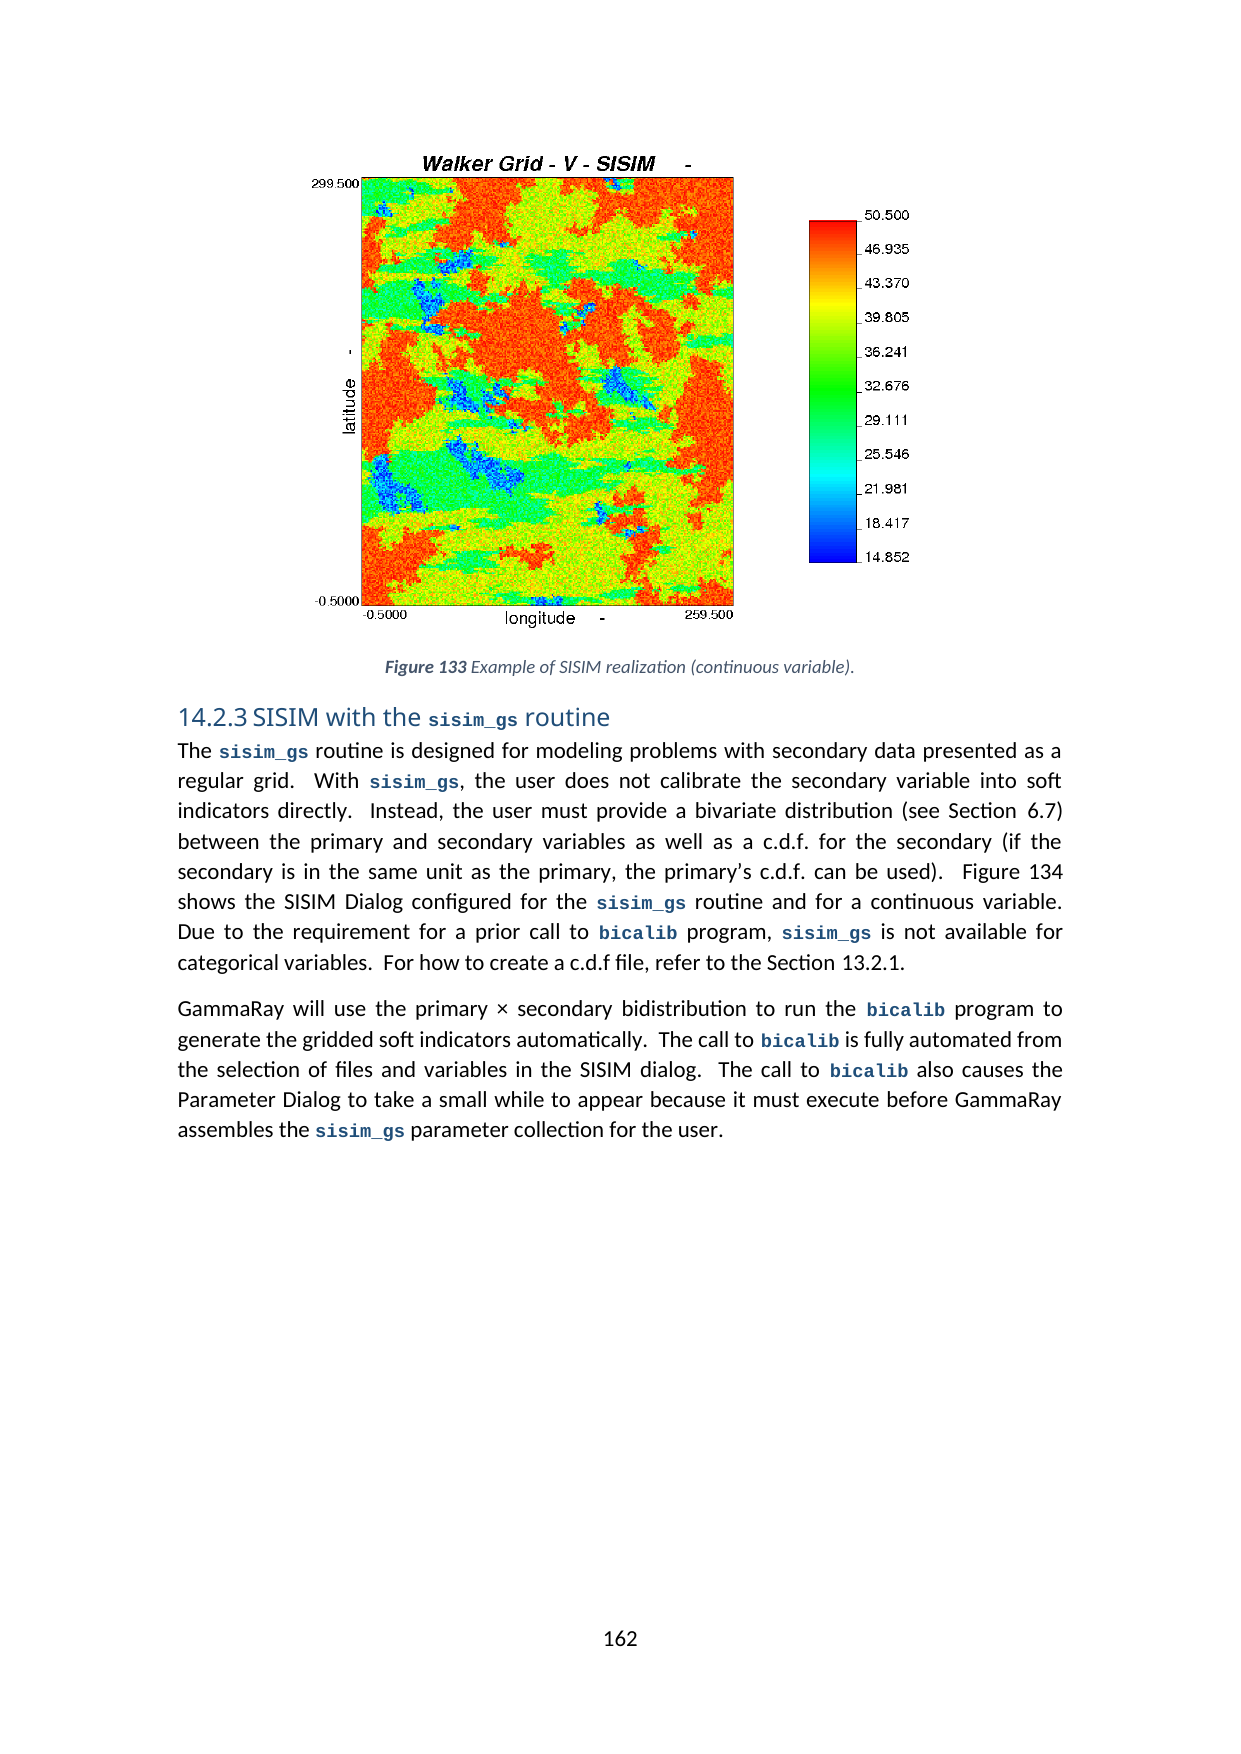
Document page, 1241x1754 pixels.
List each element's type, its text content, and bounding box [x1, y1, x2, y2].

text The sisim_gs routine is designed for modeling problems with secondary data presented as a regular grid. With sisim_gs, the user does not calibrate the secondary variable into soft indicators directly. Instead, the user must provide a bivariate distribution (see Section 6.7) between the primary and secondary variables as well as a c.d.f. for the secondary (if the secondary is in the same unit as the primary, the primary’s c.d.f. can be used). Figure 134 shows the SISIM Dialog configured for the sisim_gs routine and for a continuous variable. Due to the requirement for a prior call to bicalib program, sisim_gs is not available for categorical variables. For how to create a c.d.f file, refer to the Section 13.2.1. [177, 736, 1063, 976]
picture [309, 147, 931, 637]
text GammaRay will use the primary × secondary bidistribution to run the bicalib program to generate the gridded soft indicators automatically. The call to bicalib is fully automated from the selection of files and variables in the SISIM dialog. The call to bicalib also causes the Parameter Dialog to take a small while to appear because it must execute before GammaRay assembles the sisim_gs parameter collection for the user. [177, 994, 1063, 1143]
text Figure 133 Example of SISIM realization (continuous variable). [177, 656, 1063, 678]
subtitle SISIM with the sisim_gs routine [177, 699, 1063, 733]
